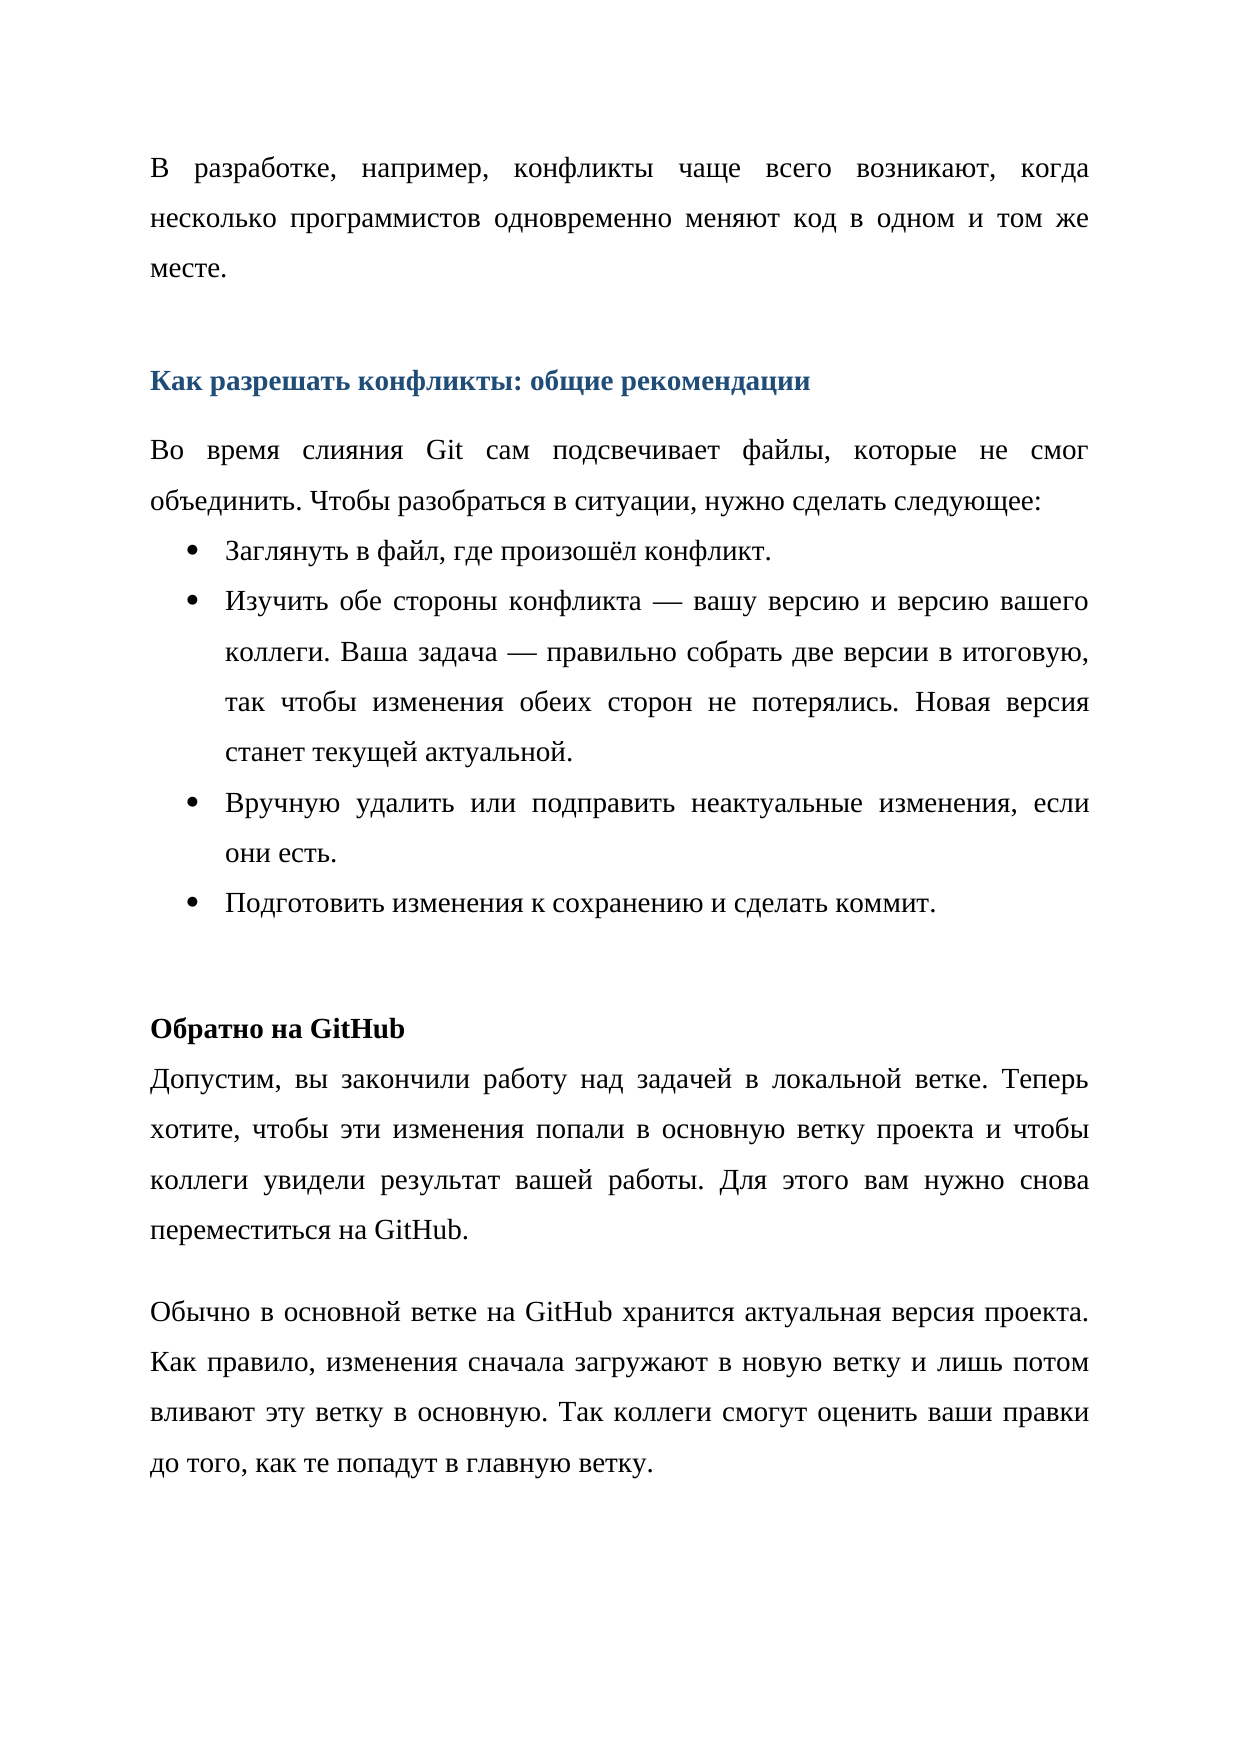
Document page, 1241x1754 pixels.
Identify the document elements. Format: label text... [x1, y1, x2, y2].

list Вручную удалить или подправить неактуальные изменения, если они есть. [187, 785, 1090, 869]
text Допустим, вы закончили работу над задачей в локальной ветке. Теперь хотите, чтобы эти изменения попали в основную ветку проекта и чтобы коллеги увидели результат вашей работы. Для этого вам нужно снова переместиться на GitHub. [150, 1061, 1090, 1246]
text Во время слияния Git сам подсвечивает файлы, которые не смог объединить. Чтобы разобраться в ситуации, нужно сделать следующее: [150, 432, 1090, 516]
subtitle Как разрешать конфликты: общие рекомендации [150, 363, 1090, 397]
list Подготовить изменения к сохранению и сделать коммит. [187, 886, 1090, 919]
subtitle Обратно на GitHub [150, 1011, 1090, 1044]
list Заглянуть в файл, где произошёл конфликт. [187, 533, 1090, 567]
text Обычно в основной ветке на GitHub хранится актуальная версия проекта. Как правило, изменения сначала загружают в новую ветку и лишь потом вливают эту ветку в основную. Так коллеги смогут оценить ваши правки до того, как те попадут в главную ветку. [150, 1294, 1090, 1478]
list Изучить обе стороны конфликта — вашу версию и версию вашего коллеги. Ваша задача — правильно собрать две версии в итоговую, так чтобы изменения обеих сторон не потерялись. Новая версия станет текущей актуальной. [187, 583, 1090, 768]
text В разработке, например, конфликты чаще всего возникают, когда несколько программистов одновременно меняют код в одном и том же месте. [150, 150, 1090, 284]
